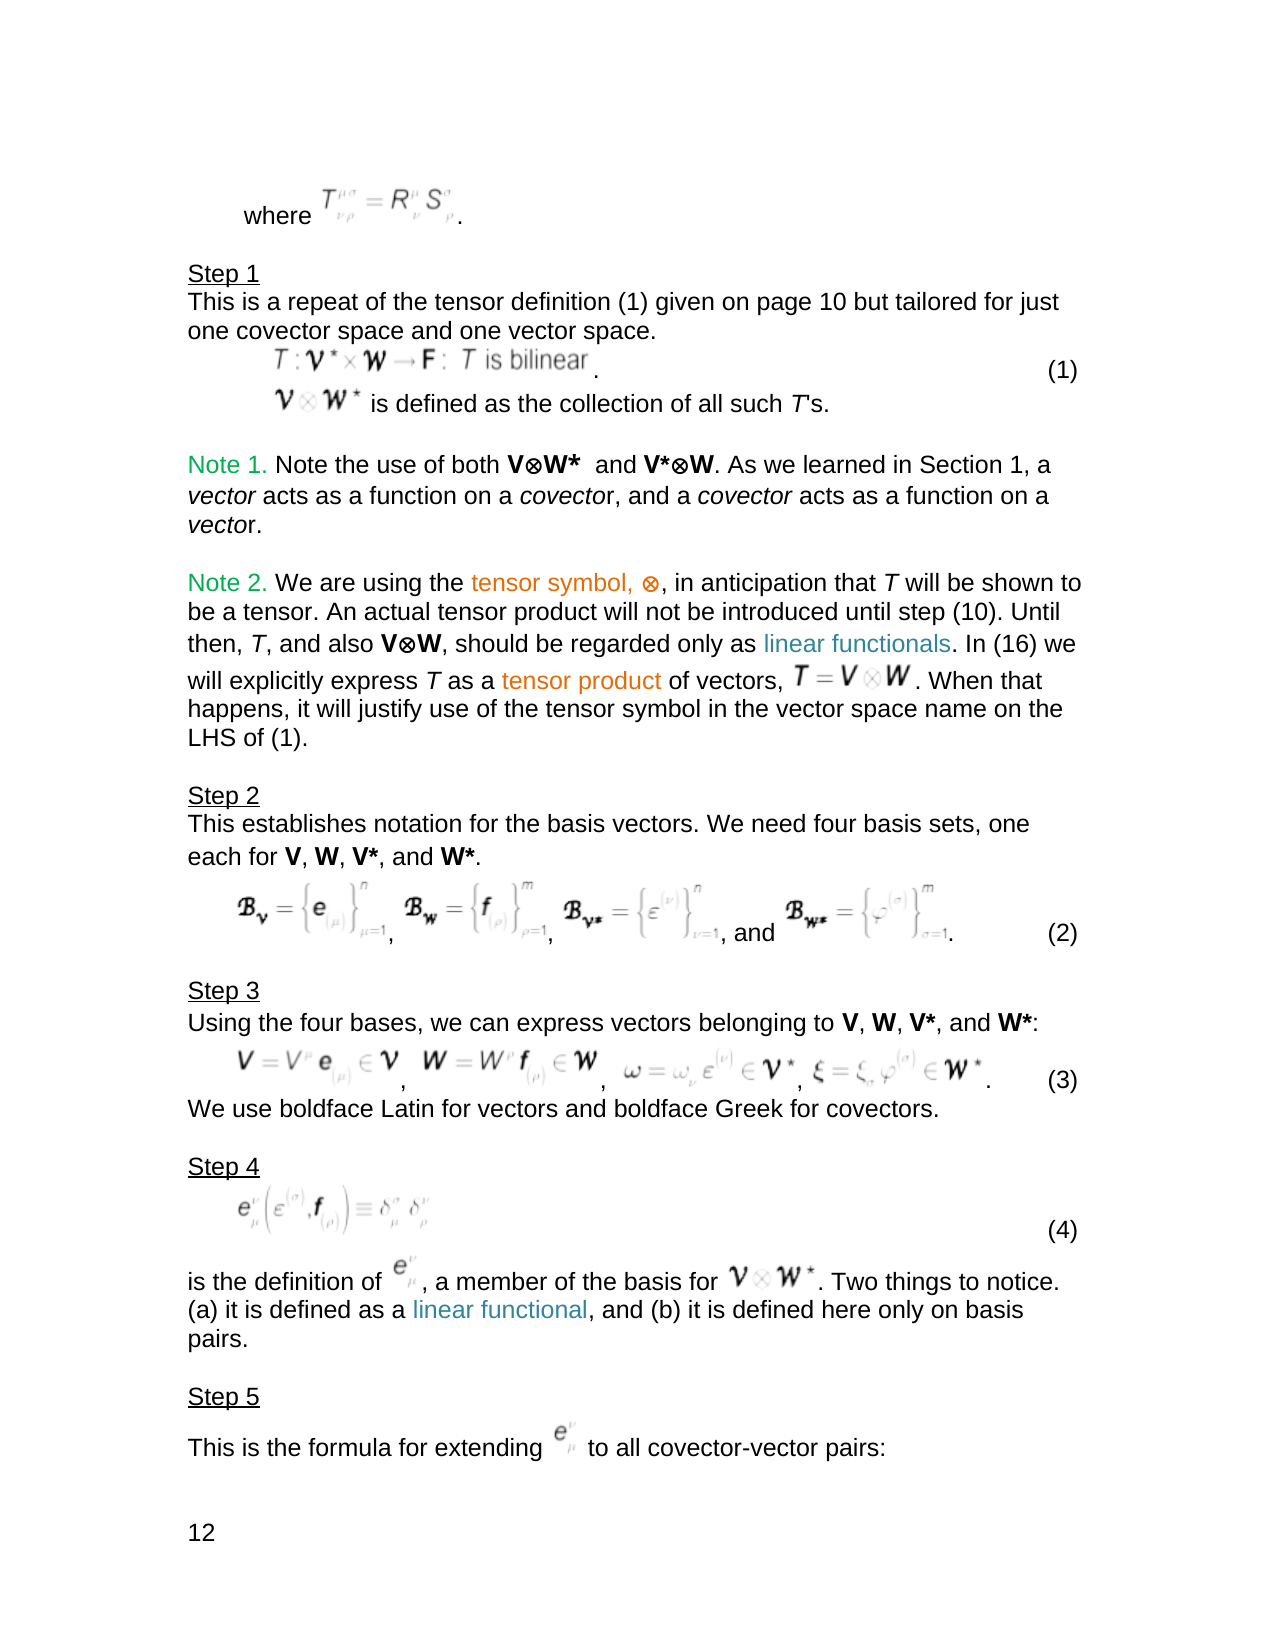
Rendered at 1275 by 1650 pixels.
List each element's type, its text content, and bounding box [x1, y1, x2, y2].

text Step 5 [187, 1381, 1087, 1410]
text Note 1. Note the use of both V⊗W* and V*⊗W. As we learned in Section 1, a vector acts as a function on a covector, and a covector acts as a function on a vector. [187, 447, 1087, 538]
text Note 2. We are using the tensor symbol, ⊗, in anticipation that T will be shown to be a tensor. An actual tensor product will not be introduced until step (10). Until then, T, and also V⊗W, should be regarded only as linear functionals. In (16) we will explicitly express T as a tensor product of vectors, . When that happens, it will justify use of the tensor symbol in the vector space name on the LHS of (1). [187, 567, 1087, 752]
text Step 4 [187, 1151, 1087, 1180]
text This is a repeat of the tensor definition (1) given on page 10 but tailored for just one covector space and one vector space. [187, 287, 1087, 345]
text where . [187, 179, 1087, 230]
text (4) [187, 1180, 1087, 1244]
text Step 2 [187, 781, 1087, 809]
text . (1) [225, 345, 1087, 383]
text is defined as the collection of all such T's. [225, 383, 1087, 418]
text Using the four bases, we can express vectors belonging to V, W, V*, and W*: [187, 1004, 1087, 1039]
text This establishes notation for the basis vectors. We need four basis sets, one each for V, W, V*, and W*. [187, 809, 1087, 872]
text Step 3 [187, 976, 1087, 1004]
text is the definition of , a member of the basis for . Two things to notice. (a) it is defined as a linear functional, and (b) it is defined here only on basis pairs. [187, 1244, 1087, 1353]
text Step 1 [187, 259, 1087, 287]
text We use boldface Latin for vectors and boldface Greek for covectors. [187, 1094, 1087, 1123]
text This is the formula for extending to all covector-vector pairs: [187, 1410, 1087, 1461]
text , , , and . (2) [187, 872, 1087, 947]
text , , , . (3) [187, 1039, 1087, 1094]
